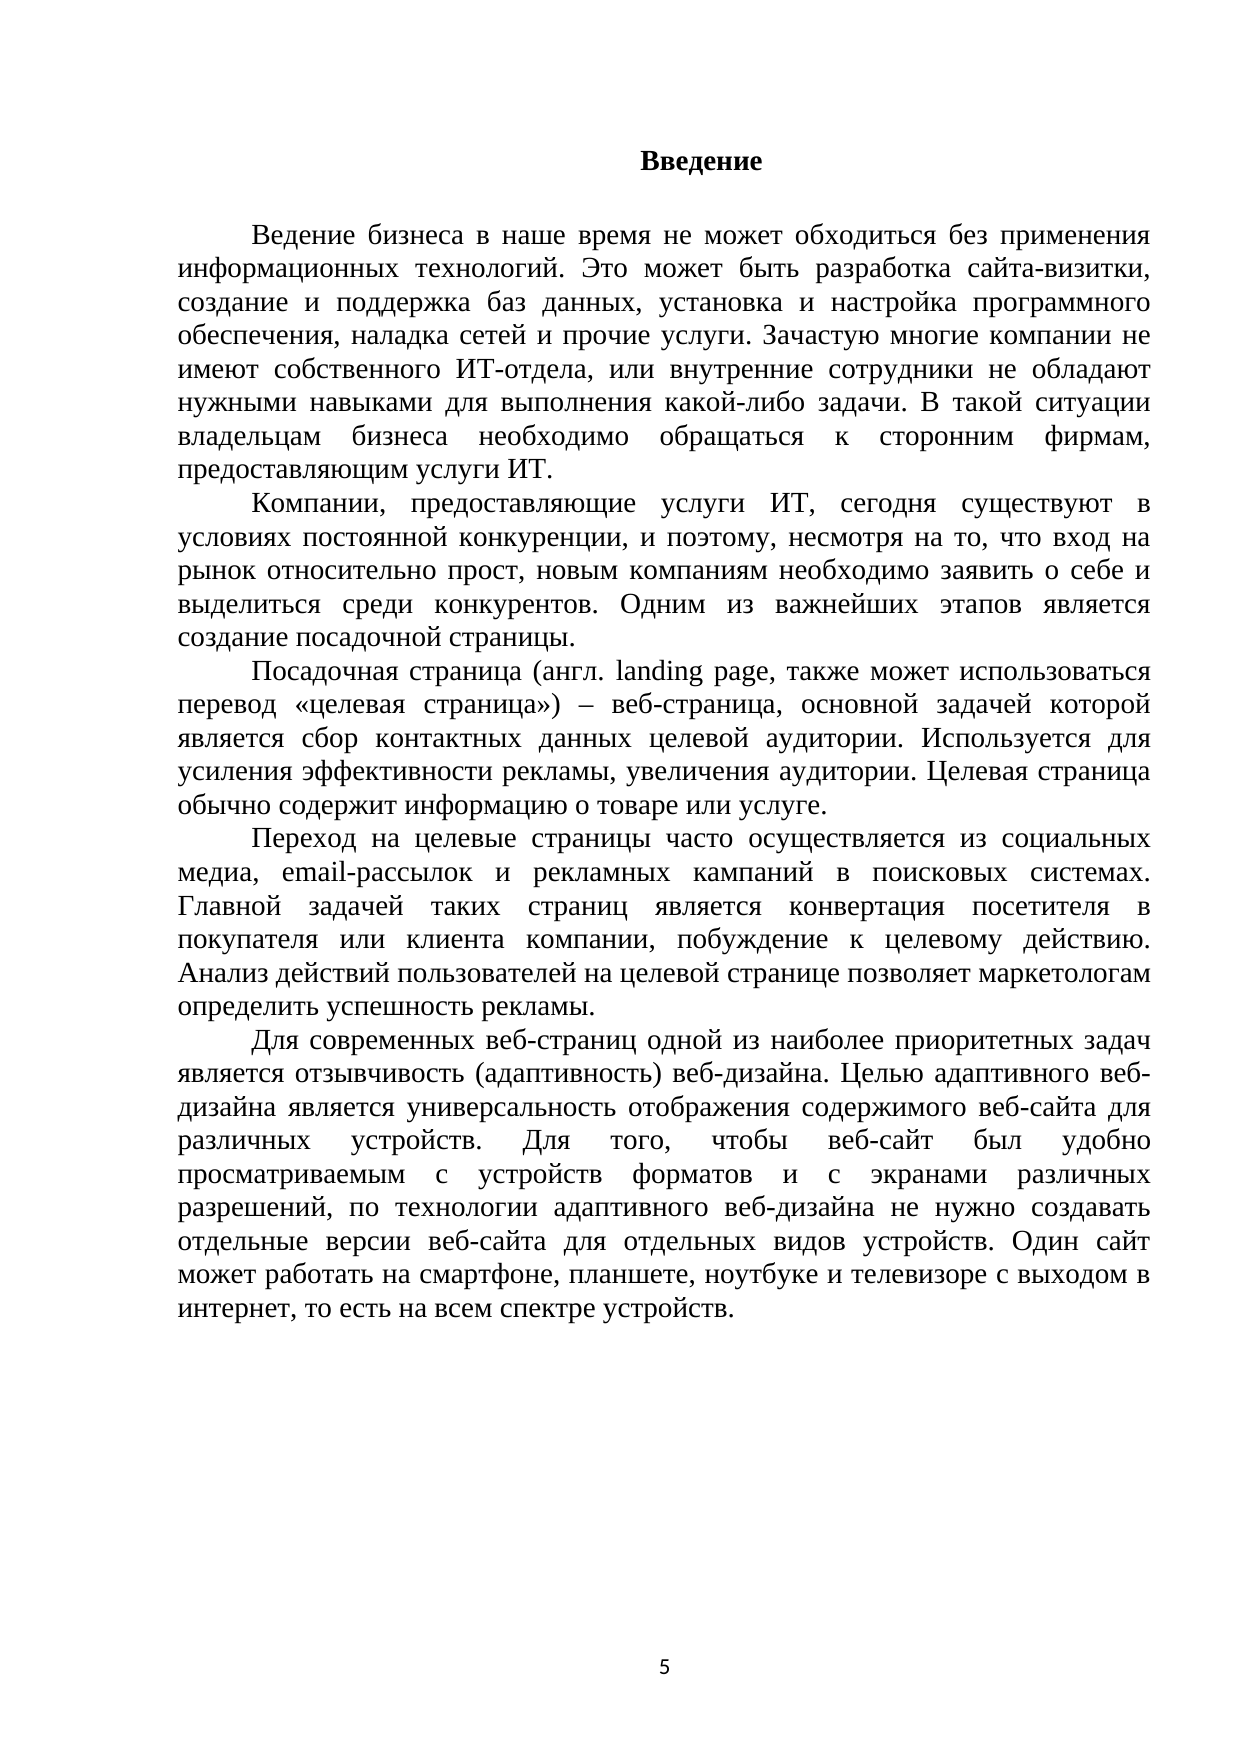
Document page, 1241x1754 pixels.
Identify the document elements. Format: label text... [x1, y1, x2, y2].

text Переход на целевые страницы часто осуществляется из социальных медиа, email-рассылок и рекламных кампаний в поисковых системах. Главной задачей таких страниц является конвертация посетителя в покупателя или клиента компании, побуждение к целевому действию. Анализ действий пользователей на целевой странице позволяет маркетологам определить успешность рекламы. [177, 821, 1152, 1022]
text Для современных веб-страниц одной из наиболее приоритетных задач является отзывчивость (адаптивность) веб-дизайна. Целью адаптивного веб-дизайна является универсальность отображения содержимого веб-сайта для различных устройств. Для того, чтобы веб-сайт был удобно просматриваемым с устройств форматов и с экранами различных разрешений, по технологии адаптивного веб-дизайна не нужно создавать отдельные версии веб-сайта для отдельных видов устройств. Один сайт может работать на смартфоне, планшете, ноутбуке и телевизоре с выходом в интернет, то есть на всем спектре устройств. [177, 1022, 1152, 1324]
text Введение [177, 143, 1152, 177]
text Компании, предоставляющие услуги ИТ, сегодня существуют в условиях постоянной конкуренции, и поэтому, несмотря на то, что вход на рынок относительно прост, новым компаниям необходимо заявить о себе и выделиться среди конкурентов. Одним из важнейших этапов является создание посадочной страницы. [177, 485, 1152, 653]
text Посадочная страница (англ. landing page, также может использоваться перевод «целевая страница») – веб-страница, основной задачей которой является сбор контактных данных целевой аудитории. Используется для усиления эффективности рекламы, увеличения аудитории. Целевая страница обычно содержит информацию о товаре или услуге. [177, 653, 1152, 821]
text Ведение бизнеса в наше время не может обходиться без применения информационных технологий. Это может быть разработка сайта-визитки, создание и поддержка баз данных, установка и настройка программного обеспечения, наладка сетей и прочие услуги. Зачастую многие компании не имеют собственного ИТ-отдела, или внутренние сотрудники не обладают нужными навыками для выполнения какой-либо задачи. В такой ситуации владельцам бизнеса необходимо обращаться к сторонним фирмам, предоставляющим услуги ИТ. [177, 217, 1152, 485]
